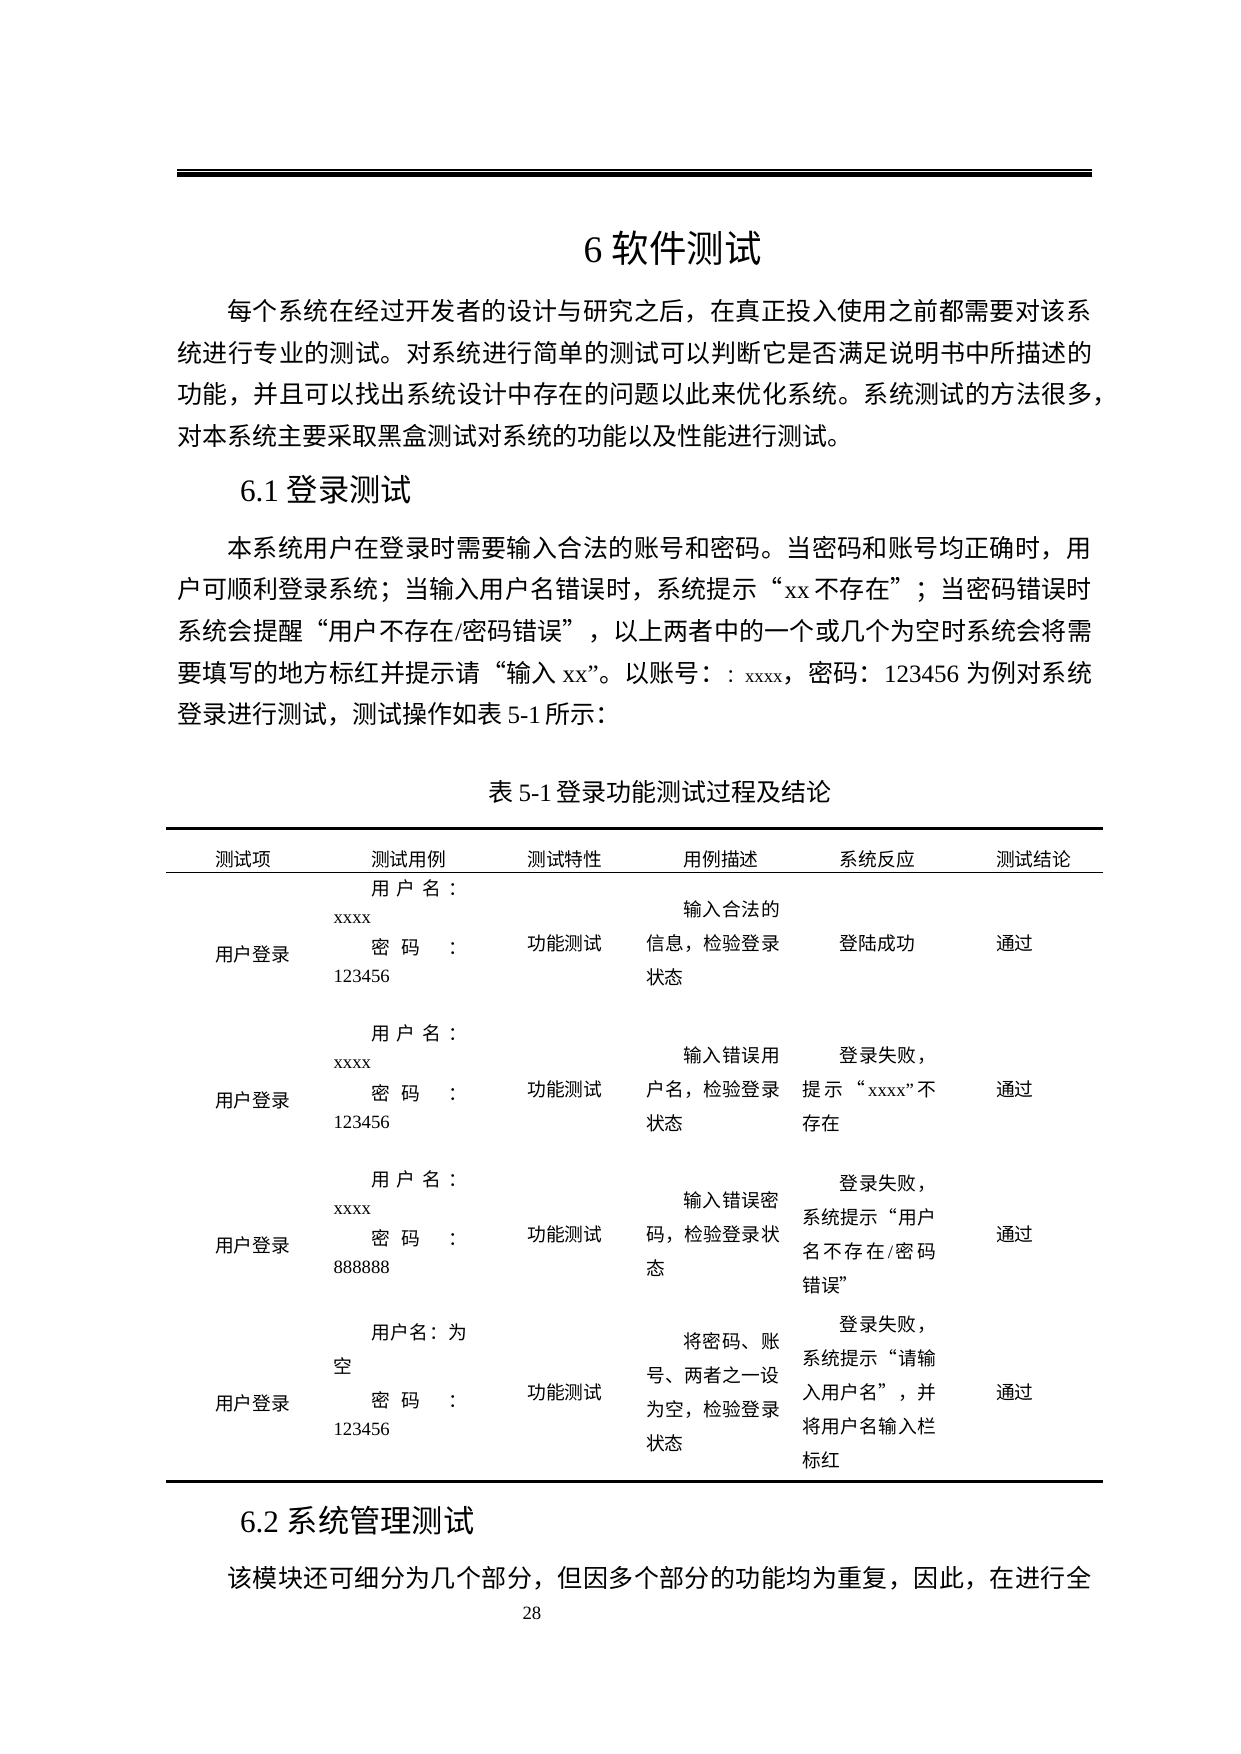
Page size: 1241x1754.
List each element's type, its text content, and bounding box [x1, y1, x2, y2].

table_header 用例描述 [635, 830, 791, 872]
table_cell 用户登录 [166, 1310, 322, 1480]
subtitle 6.2 系统管理测试 [177, 1496, 1092, 1541]
table_cell 输入合法的信息，检验登录状态 [635, 873, 791, 1019]
table_cell 用户登录 [166, 873, 322, 1019]
table_cell 登录失败，系统提示“用户名不存在/密码错误” [791, 1164, 947, 1310]
table_cell 通过 [947, 1310, 1103, 1480]
subtitle 6 软件测试 [177, 219, 1092, 273]
text 每个系统在经过开发者的设计与研究之后，在真正投入使用之前都需要对该系统进行专业的测试。对系统进行简单的测试可以判断它是否满足说明书中所描述的功能，并且可以找出系统设计中存在的问题以此来优化系统。系统测试的方法很多，对本系统主要采取黑盒测试对系统的功能以及性能进行测试。 [177, 286, 1092, 453]
table_header 测试用例 [322, 830, 478, 872]
table_cell 登录失败，系统提示“请输入用户名”，并将用户名输入栏标红 [791, 1310, 947, 1480]
table_cell 用户登录 [166, 1019, 322, 1164]
table_cell 用户名：为空 密码 ：123456 [322, 1310, 478, 1480]
table_header 测试结论 [947, 830, 1103, 872]
subtitle 6.1 登录测试 [177, 465, 1092, 510]
table_cell 功能测试 [478, 1310, 634, 1480]
text 表5-1登录功能测试过程及结论 [177, 773, 1092, 809]
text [177, 1553, 1092, 1595]
table_cell 功能测试 [478, 1164, 634, 1310]
table_cell 用户登录 [166, 1164, 322, 1310]
table_cell 通过 [947, 873, 1103, 1019]
table_cell 功能测试 [478, 1019, 634, 1164]
table_header 测试特性 [478, 830, 634, 872]
table_cell 通过 [947, 1164, 1103, 1310]
table_cell 用户名：xxxx 密码 ：123456 [322, 873, 478, 1019]
table_header 测试项 [166, 830, 322, 872]
table_header 系统反应 [791, 830, 947, 872]
table_cell 用户名：xxxx 密码 ：888888 [322, 1164, 478, 1310]
table_cell 登录失败，提示“xxxx”不存在 [791, 1019, 947, 1164]
table_cell 登陆成功 [791, 873, 947, 1019]
table_cell 输入错误密码，检验登录状态 [635, 1164, 791, 1310]
table_cell 将密码、账号、两者之一设为空，检验登录状态 [635, 1310, 791, 1480]
table_cell 用户名：xxxx 密码 ：123456 [322, 1019, 478, 1164]
table_cell 通过 [947, 1019, 1103, 1164]
table_cell 功能测试 [478, 873, 634, 1019]
table_cell 输入错误用户名，检验登录状态 [635, 1019, 791, 1164]
text 本系统用户在登录时需要输入合法的账号和密码。当密码和账号均正确时，用户可顺利登录系统；当输入用户名错误时，系统提示“xx不存在”；当密码错误时系统会提醒“用户不存在/密码错误”，以上两者中的一个或几个为空时系统会将需要填写的地方标红并提示请“输入xx”。以账号：：xxxx，密码：123456 为例对系统登录进行测试，测试操作如表5-1所示： [177, 523, 1092, 731]
